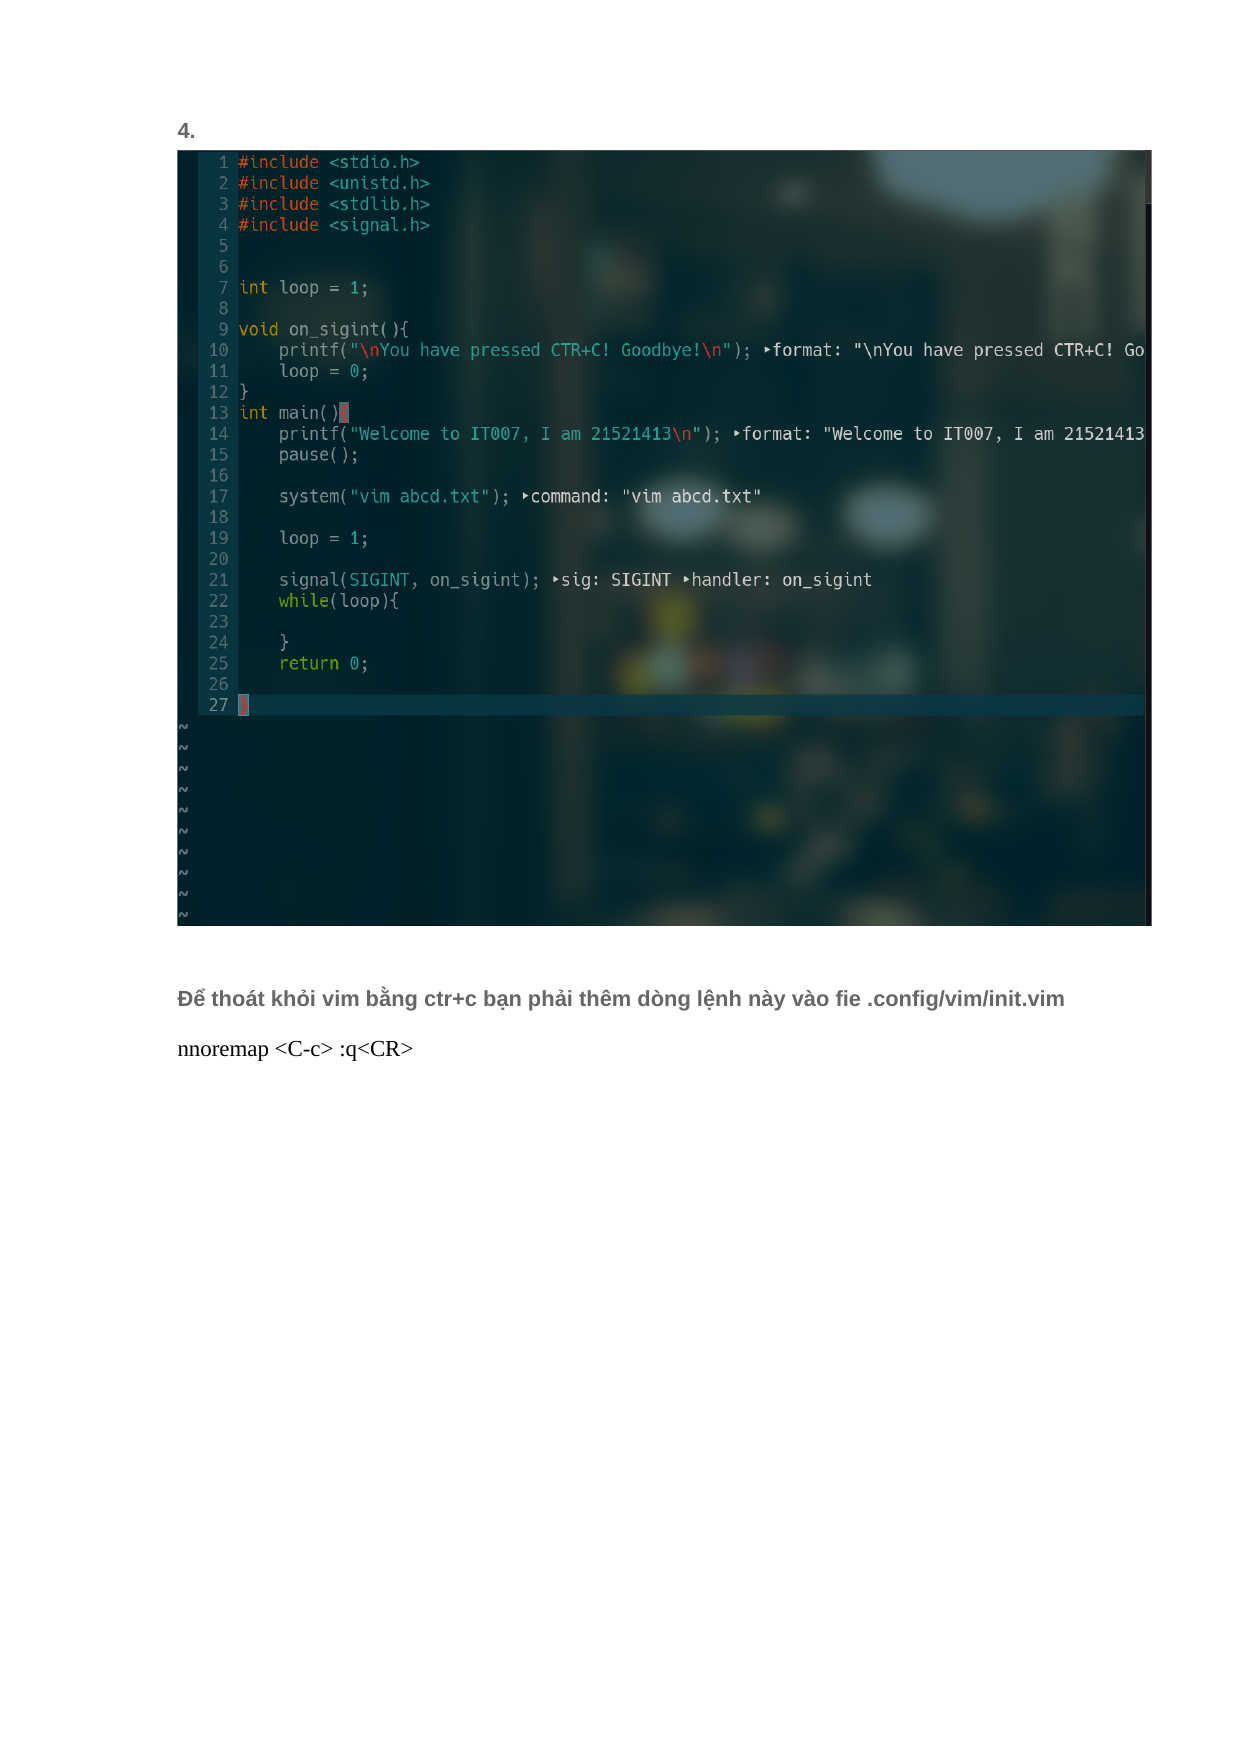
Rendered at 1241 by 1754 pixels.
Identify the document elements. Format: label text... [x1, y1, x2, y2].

text nnoremap <C-c> :q<CR> [177, 1036, 1152, 1062]
picture [177, 150, 1152, 926]
subtitle 4. [177, 118, 917, 150]
text Để thoát khỏi vim bằng ctr+c bạn phải thêm dòng lệnh này vào fie .config/vim/init.vim [177, 986, 1152, 1011]
